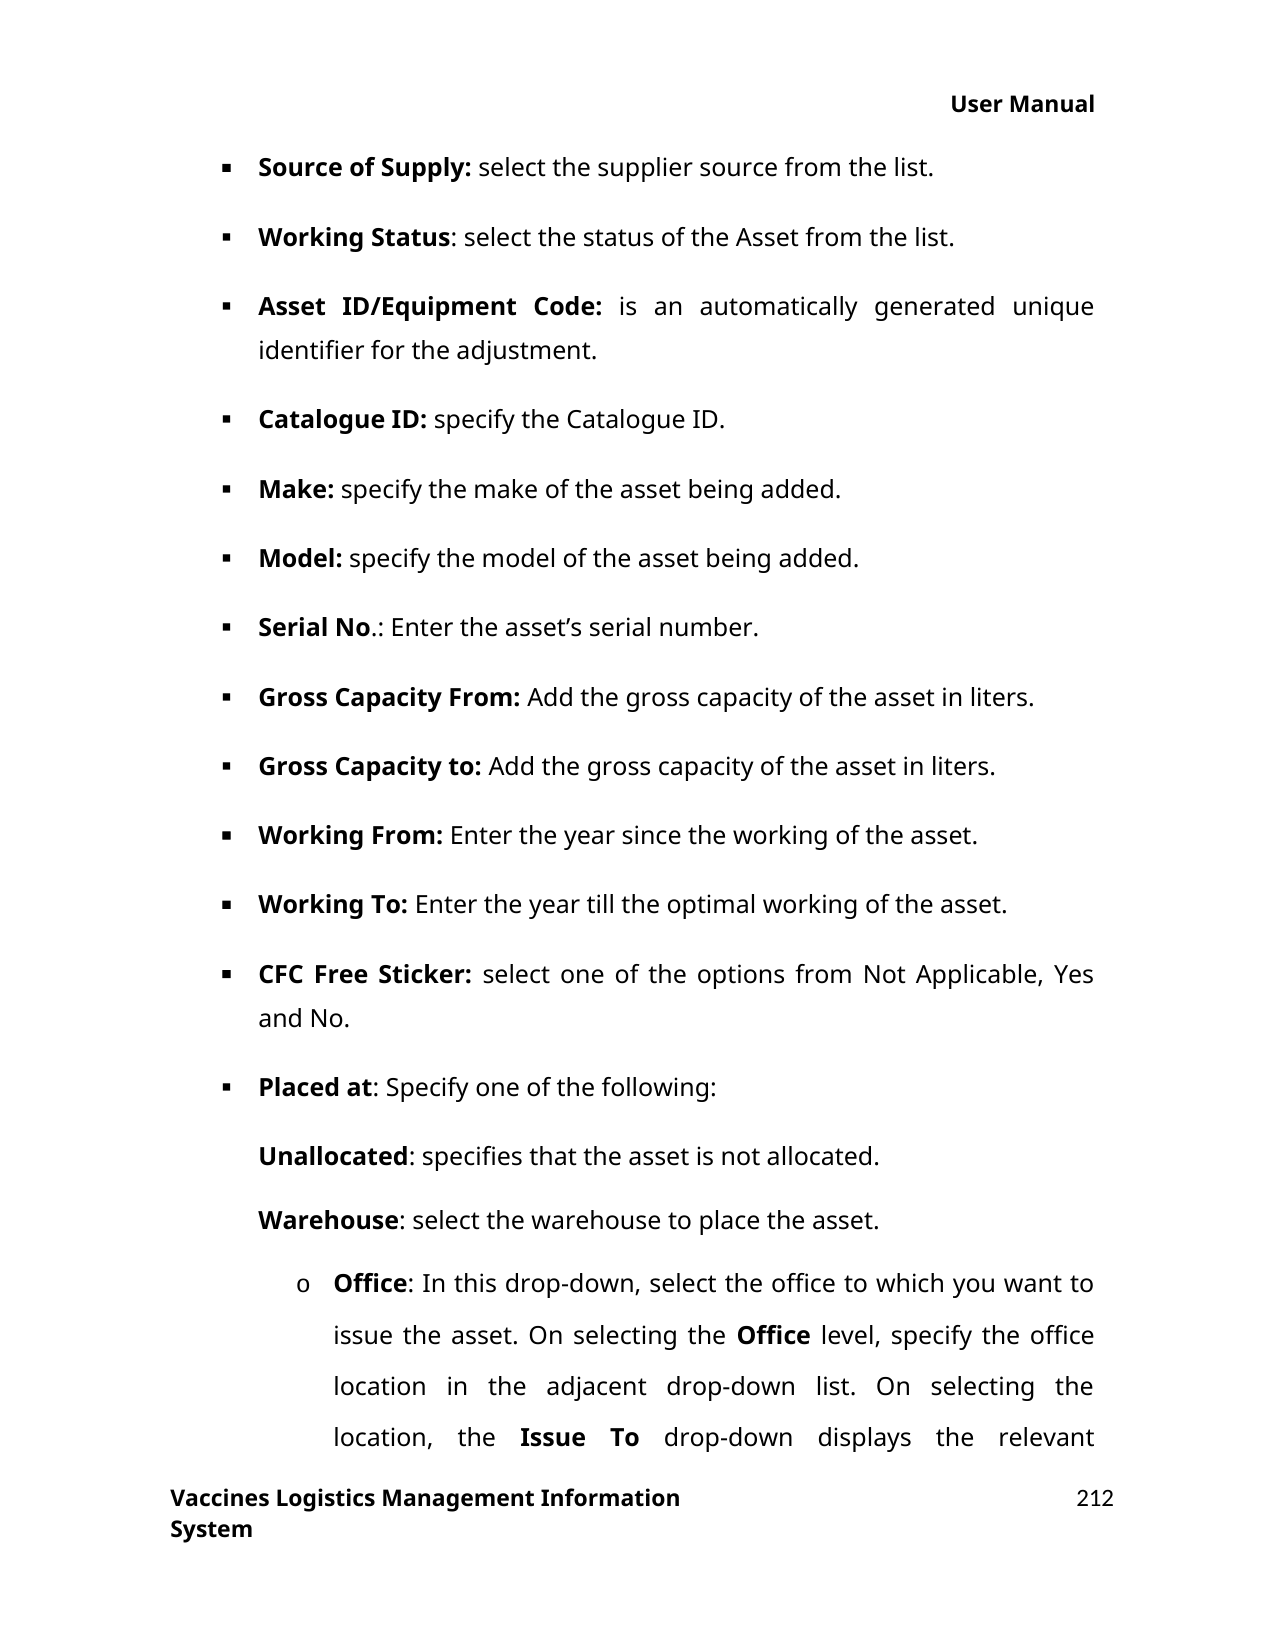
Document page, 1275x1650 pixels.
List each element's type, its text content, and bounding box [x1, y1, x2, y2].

list Placed at: Specify one of the following: [221, 1070, 1095, 1104]
list Model: specify the model of the asset being added. [221, 541, 1095, 575]
list Working From: Enter the year since the working of the asset. [221, 818, 1095, 852]
list Gross Capacity to: Add the gross capacity of the asset in liters. [221, 748, 1095, 782]
list Gross Capacity From: Add the gross capacity of the asset in liters. [221, 679, 1095, 713]
list Unallocated: specifies that the asset is not allocated. [258, 1139, 1095, 1173]
list Serial No.: Enter the asset’s serial number. [221, 610, 1095, 644]
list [296, 1266, 1095, 1453]
list Asset ID/Equipment Code: is an automatically generated unique identifier for the adjustment. [221, 288, 1095, 367]
list Working To: Enter the year till the optimal working of the asset. [221, 887, 1095, 921]
list Warehouse: select the warehouse to place the asset. [258, 1203, 1095, 1237]
list Source of Supply: select the supplier source from the list. [221, 150, 1095, 184]
list Catalogue ID: specify the Catalogue ID. [221, 402, 1095, 436]
list Make: specify the make of the asset being added. [221, 471, 1095, 505]
list CFC Free Sticker: select one of the options from Not Applicable, Yes and No. [221, 956, 1095, 1034]
list Working Status: select the status of the Asset from the list. [221, 219, 1095, 253]
